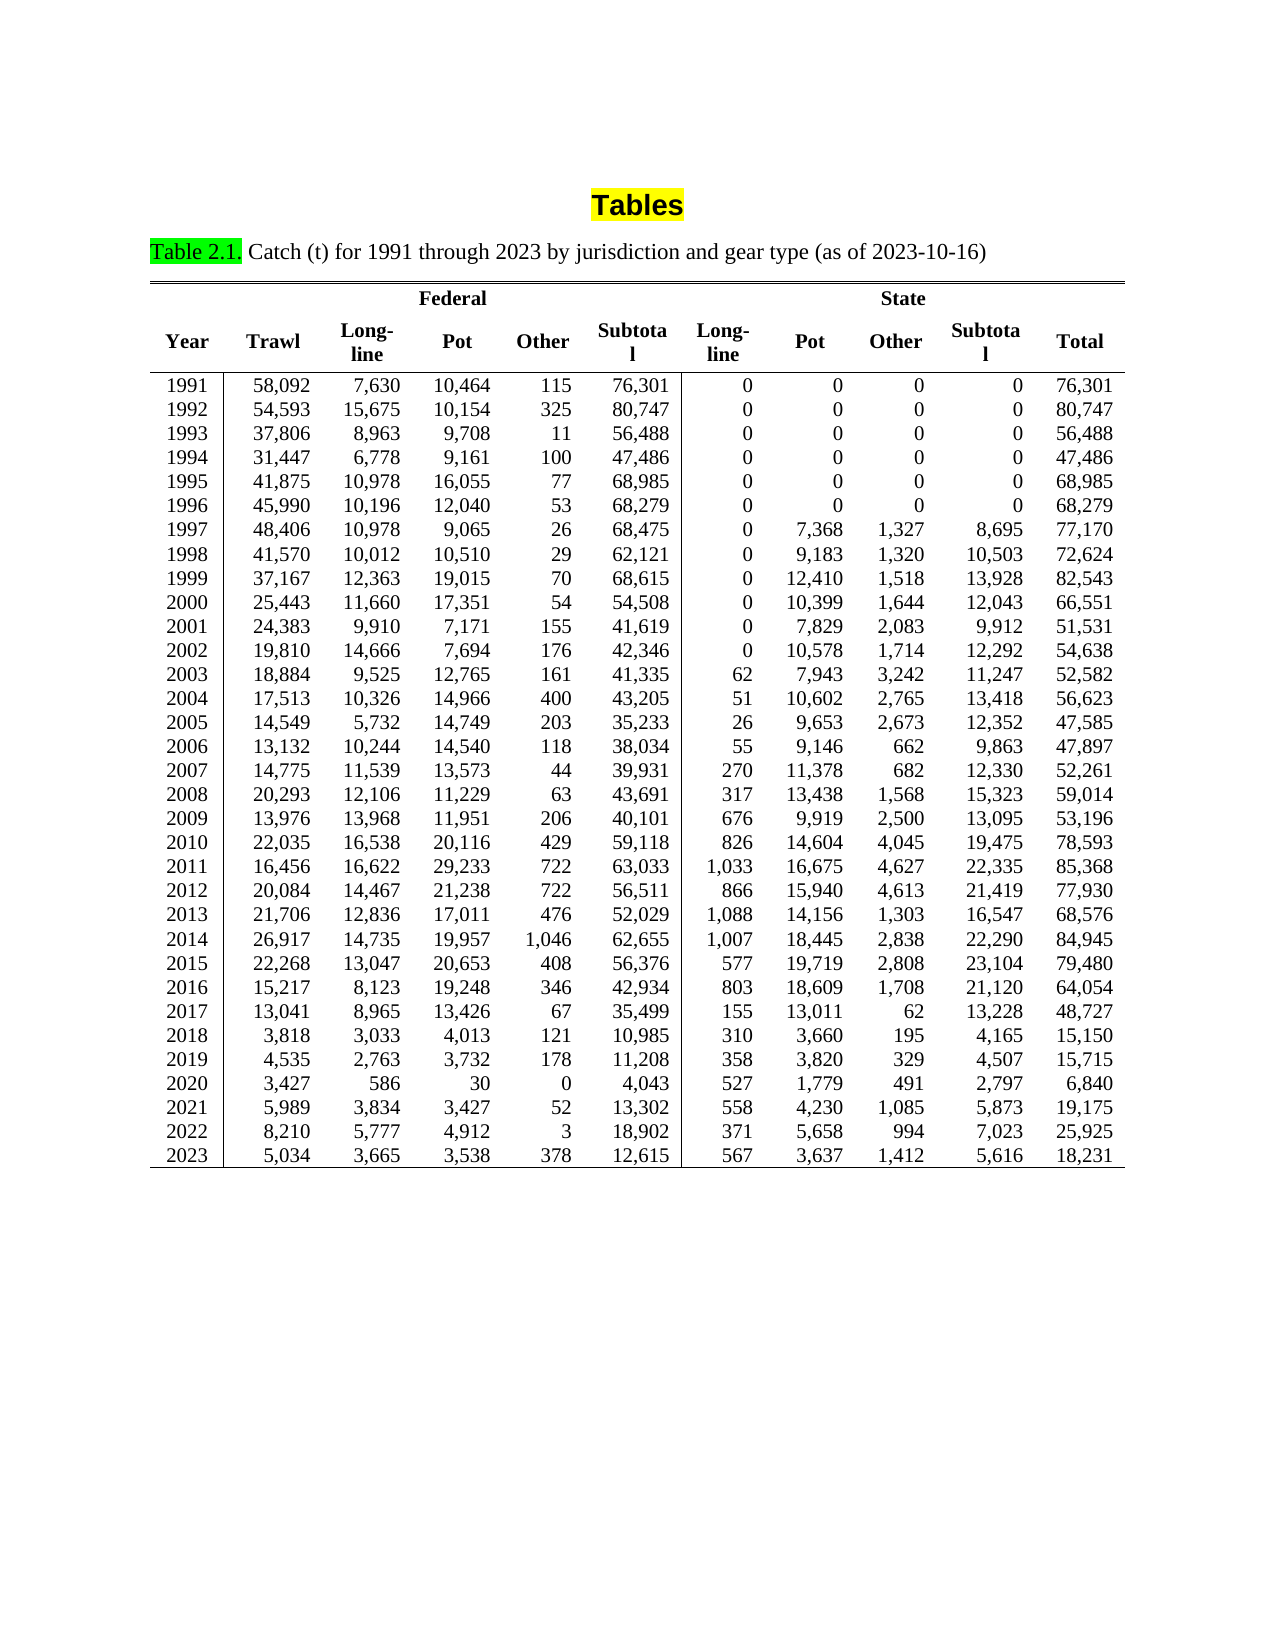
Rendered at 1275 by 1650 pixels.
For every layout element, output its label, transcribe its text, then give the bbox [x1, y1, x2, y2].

table_cell 10,602 [765, 686, 855, 710]
table_cell 1997 [150, 518, 223, 541]
table_cell 0 [765, 373, 855, 397]
table_cell 0 [936, 397, 1035, 421]
table_cell 41,875 [224, 469, 322, 493]
table_cell 13,228 [936, 999, 1035, 1023]
table_cell 2,808 [855, 951, 936, 974]
table_cell 0 [855, 421, 936, 445]
table_cell 29,233 [412, 854, 502, 878]
table_cell 206 [502, 806, 583, 830]
table_cell Year [150, 311, 224, 372]
table_cell 12,330 [936, 758, 1035, 782]
table_cell 12,363 [322, 566, 412, 589]
table_cell 9,146 [765, 734, 855, 758]
table_cell 4,912 [412, 1119, 502, 1143]
table_cell 1999 [150, 566, 223, 589]
table_cell 0 [936, 493, 1035, 517]
table_cell 310 [682, 1023, 765, 1047]
table_cell 2021 [150, 1095, 223, 1119]
table_cell 10,578 [765, 638, 855, 662]
table_cell 19,175 [1035, 1095, 1125, 1119]
table_cell 39,931 [584, 758, 681, 782]
table_cell 346 [502, 975, 583, 999]
table_cell 3,637 [765, 1143, 855, 1167]
table_cell 5,034 [224, 1143, 322, 1167]
table_cell 13,976 [224, 806, 322, 830]
table_cell 203 [502, 710, 583, 734]
table_cell 56,623 [1035, 686, 1125, 710]
table_cell 17,513 [224, 686, 322, 710]
table_cell 4,535 [224, 1047, 322, 1071]
table_cell 26,917 [224, 926, 322, 951]
table_cell 14,775 [224, 758, 322, 782]
table_cell 13,928 [936, 566, 1035, 589]
table_cell 44 [502, 758, 583, 782]
table_cell 429 [502, 830, 583, 854]
table_cell 25,443 [224, 590, 322, 614]
table_cell 0 [682, 541, 765, 566]
table_cell 378 [502, 1143, 583, 1167]
table_cell 70 [502, 566, 583, 589]
table_cell 371 [682, 1119, 765, 1143]
table_cell 7,630 [322, 373, 412, 397]
table_cell 0 [855, 397, 936, 421]
table_cell 10,244 [322, 734, 412, 758]
table_cell 22,268 [224, 951, 322, 974]
table_cell 12,043 [936, 590, 1035, 614]
table_cell 155 [682, 999, 765, 1023]
table_cell 47,486 [584, 445, 681, 469]
table_cell 3,660 [765, 1023, 855, 1047]
table_cell 8,123 [322, 975, 412, 999]
table_cell 13,968 [322, 806, 412, 830]
table_cell 13,418 [936, 686, 1035, 710]
table_cell 52 [502, 1095, 583, 1119]
table_cell 13,132 [224, 734, 322, 758]
table_cell 2016 [150, 975, 223, 999]
table_cell 68,985 [584, 469, 681, 493]
table_cell 3,820 [765, 1047, 855, 1071]
table_cell 14,467 [322, 878, 412, 902]
table_cell 4,230 [765, 1095, 855, 1119]
table_cell 56,376 [584, 951, 681, 974]
table_cell 2,797 [936, 1071, 1035, 1095]
table_cell 9,065 [412, 518, 502, 541]
table_cell 6,840 [1035, 1071, 1125, 1095]
table_cell 5,616 [936, 1143, 1035, 1167]
table_cell 476 [502, 903, 583, 926]
table_cell 1,303 [855, 903, 936, 926]
table_cell 13,438 [765, 782, 855, 806]
table_cell 0 [682, 638, 765, 662]
table_cell 24,383 [224, 614, 322, 638]
table_cell 8,963 [322, 421, 412, 445]
table_cell Pot [765, 311, 855, 372]
table_cell 16,055 [412, 469, 502, 493]
table_cell 30 [412, 1071, 502, 1095]
table_cell 3,834 [322, 1095, 412, 1119]
table_cell 41,619 [584, 614, 681, 638]
table_cell 1998 [150, 541, 223, 566]
table_cell 63 [502, 782, 583, 806]
table_cell 31,447 [224, 445, 322, 469]
table_cell 1,033 [682, 854, 765, 878]
table_cell 76,301 [1035, 373, 1125, 397]
table_cell 0 [682, 614, 765, 638]
table_header Federal [224, 284, 681, 311]
table_cell 2,083 [855, 614, 936, 638]
table_cell 100 [502, 445, 583, 469]
table_cell 2007 [150, 758, 223, 782]
table_cell 14,549 [224, 710, 322, 734]
table_cell 3,818 [224, 1023, 322, 1047]
table_cell 10,978 [322, 469, 412, 493]
table_cell 2017 [150, 999, 223, 1023]
table_cell 1,327 [855, 518, 936, 541]
table_cell 12,292 [936, 638, 1035, 662]
table_cell 3,427 [224, 1071, 322, 1095]
table_cell 19,015 [412, 566, 502, 589]
table_cell 2002 [150, 638, 223, 662]
table_cell 0 [682, 566, 765, 589]
table_cell 0 [855, 469, 936, 493]
table_cell 77,930 [1035, 878, 1125, 902]
table_cell 52,582 [1035, 662, 1125, 686]
table_cell Total [1035, 311, 1125, 372]
table_header [150, 284, 224, 311]
table_cell 400 [502, 686, 583, 710]
table_cell 329 [855, 1047, 936, 1071]
table_cell 2010 [150, 830, 223, 854]
table_cell 9,863 [936, 734, 1035, 758]
table_cell 586 [322, 1071, 412, 1095]
table_cell 19,248 [412, 975, 502, 999]
table_cell 2,765 [855, 686, 936, 710]
table_cell 53,196 [1035, 806, 1125, 830]
table_cell 14,666 [322, 638, 412, 662]
table_cell 2003 [150, 662, 223, 686]
table_cell 1995 [150, 469, 223, 493]
table_cell 0 [682, 469, 765, 493]
table_cell Other [502, 311, 583, 372]
table_cell 0 [682, 397, 765, 421]
table_cell 19,810 [224, 638, 322, 662]
table_cell 37,167 [224, 566, 322, 589]
table_cell 56,488 [1035, 421, 1125, 445]
table_cell 63,033 [584, 854, 681, 878]
table_cell 0 [765, 445, 855, 469]
table_cell 35,233 [584, 710, 681, 734]
table_cell 11,378 [765, 758, 855, 782]
table_cell 1,007 [682, 926, 765, 951]
table_cell 1,412 [855, 1143, 936, 1167]
table_cell 0 [682, 445, 765, 469]
table_cell 0 [682, 373, 765, 397]
table_cell 722 [502, 854, 583, 878]
table_cell 4,045 [855, 830, 936, 854]
table_cell 8,695 [936, 518, 1035, 541]
table_cell 2004 [150, 686, 223, 710]
table_cell 0 [502, 1071, 583, 1095]
table_cell 0 [765, 397, 855, 421]
table_cell 41,335 [584, 662, 681, 686]
table_cell 2013 [150, 903, 223, 926]
table_cell 10,012 [322, 541, 412, 566]
table_cell 48,727 [1035, 999, 1125, 1023]
table_cell 64,054 [1035, 975, 1125, 999]
table_cell 722 [502, 878, 583, 902]
table_cell 82,543 [1035, 566, 1125, 589]
table_cell 7,368 [765, 518, 855, 541]
table_cell 12,352 [936, 710, 1035, 734]
table_cell 2,500 [855, 806, 936, 830]
table_cell 0 [936, 469, 1035, 493]
table_cell Subtotal [584, 311, 681, 372]
table_cell 53 [502, 493, 583, 517]
table_cell 6,778 [322, 445, 412, 469]
table_cell 567 [682, 1143, 765, 1167]
table_cell 2000 [150, 590, 223, 614]
table_cell 21,706 [224, 903, 322, 926]
table_header State [681, 284, 1125, 311]
table_cell 15,323 [936, 782, 1035, 806]
table_cell 41,570 [224, 541, 322, 566]
table_cell 10,978 [322, 518, 412, 541]
table_cell 7,829 [765, 614, 855, 638]
table_cell 54 [502, 590, 583, 614]
table_cell 9,161 [412, 445, 502, 469]
table_cell 20,293 [224, 782, 322, 806]
table_cell 161 [502, 662, 583, 686]
table_cell 2001 [150, 614, 223, 638]
table_cell 19,475 [936, 830, 1035, 854]
table_cell 14,966 [412, 686, 502, 710]
table_cell 10,503 [936, 541, 1035, 566]
table_cell 13,041 [224, 999, 322, 1023]
table_cell Long-line [681, 311, 765, 372]
table_cell 47,585 [1035, 710, 1125, 734]
table_cell 54,593 [224, 397, 322, 421]
table_cell 12,836 [322, 903, 412, 926]
table_cell 25,925 [1035, 1119, 1125, 1143]
table_cell 14,156 [765, 903, 855, 926]
table_cell 662 [855, 734, 936, 758]
table_cell 12,040 [412, 493, 502, 517]
table_cell 358 [682, 1047, 765, 1071]
table_cell 38,034 [584, 734, 681, 758]
table_cell 176 [502, 638, 583, 662]
table_cell 3,242 [855, 662, 936, 686]
table_cell 43,691 [584, 782, 681, 806]
subtitle Tables [150, 187, 1125, 221]
table_cell 15,217 [224, 975, 322, 999]
table_cell 1,568 [855, 782, 936, 806]
table_cell 317 [682, 782, 765, 806]
table_cell 11,660 [322, 590, 412, 614]
table_cell 803 [682, 975, 765, 999]
table_cell 1,088 [682, 903, 765, 926]
table_cell Subtotal [936, 311, 1035, 372]
table_cell 7,694 [412, 638, 502, 662]
table_cell 826 [682, 830, 765, 854]
table_cell 10,154 [412, 397, 502, 421]
table_cell 12,106 [322, 782, 412, 806]
table_cell 1994 [150, 445, 223, 469]
table_cell 1993 [150, 421, 223, 445]
table_cell 1,085 [855, 1095, 936, 1119]
table_cell 3,538 [412, 1143, 502, 1167]
table_cell 0 [855, 445, 936, 469]
table_cell 9,912 [936, 614, 1035, 638]
table_cell 1,644 [855, 590, 936, 614]
table_cell 9,183 [765, 541, 855, 566]
table_cell 115 [502, 373, 583, 397]
table_cell 16,675 [765, 854, 855, 878]
table_cell 77 [502, 469, 583, 493]
table_cell 14,735 [322, 926, 412, 951]
table_cell 11,247 [936, 662, 1035, 686]
table_cell 325 [502, 397, 583, 421]
table_cell 1992 [150, 397, 223, 421]
table_cell 0 [682, 493, 765, 517]
table_cell 11,229 [412, 782, 502, 806]
table_cell 9,910 [322, 614, 412, 638]
table_cell 2011 [150, 854, 223, 878]
table_cell 76,301 [584, 373, 681, 397]
table_cell 866 [682, 878, 765, 902]
table_cell 0 [682, 421, 765, 445]
table_cell 2005 [150, 710, 223, 734]
table_cell 0 [765, 493, 855, 517]
table_cell 77,170 [1035, 518, 1125, 541]
table_cell 3,732 [412, 1047, 502, 1071]
table_cell 59,118 [584, 830, 681, 854]
table_cell 51,531 [1035, 614, 1125, 638]
table_cell 0 [936, 373, 1035, 397]
table_cell 8,965 [322, 999, 412, 1023]
table_cell 408 [502, 951, 583, 974]
table_cell 52,029 [584, 903, 681, 926]
table_cell 155 [502, 614, 583, 638]
table_cell Long-line [322, 311, 412, 372]
table_cell 14,604 [765, 830, 855, 854]
table_cell 19,719 [765, 951, 855, 974]
table_cell 16,547 [936, 903, 1035, 926]
table_cell 43,205 [584, 686, 681, 710]
table_cell 4,613 [855, 878, 936, 902]
table_cell 0 [855, 373, 936, 397]
table_cell 118 [502, 734, 583, 758]
table_cell 68,985 [1035, 469, 1125, 493]
table_cell 62,121 [584, 541, 681, 566]
table_cell 11 [502, 421, 583, 445]
table_cell 12,410 [765, 566, 855, 589]
table_cell 4,507 [936, 1047, 1035, 1071]
table_cell 3,033 [322, 1023, 412, 1047]
table_cell 2,838 [855, 926, 936, 951]
table_cell 2019 [150, 1047, 223, 1071]
table_cell 80,747 [584, 397, 681, 421]
table_cell 5,777 [322, 1119, 412, 1143]
table_cell 2014 [150, 926, 223, 951]
table_cell 54,638 [1035, 638, 1125, 662]
table_cell 2020 [150, 1071, 223, 1095]
table_cell 270 [682, 758, 765, 782]
table_cell 47,897 [1035, 734, 1125, 758]
table_cell 56,488 [584, 421, 681, 445]
table_cell 2,673 [855, 710, 936, 734]
table_cell 178 [502, 1047, 583, 1071]
table_cell 16,622 [322, 854, 412, 878]
table_cell 4,627 [855, 854, 936, 878]
table_cell 0 [682, 590, 765, 614]
table_cell 8,210 [224, 1119, 322, 1143]
table_cell 3 [502, 1119, 583, 1143]
table_cell 11,539 [322, 758, 412, 782]
table_cell 68,576 [1035, 903, 1125, 926]
table_cell 23,104 [936, 951, 1035, 974]
table_cell 20,116 [412, 830, 502, 854]
table_cell 62 [855, 999, 936, 1023]
table_cell 66,551 [1035, 590, 1125, 614]
table_cell 19,957 [412, 926, 502, 951]
table_cell 56,511 [584, 878, 681, 902]
table_cell 79,480 [1035, 951, 1125, 974]
table_cell 18,445 [765, 926, 855, 951]
table_cell 48,406 [224, 518, 322, 541]
table_cell 13,426 [412, 999, 502, 1023]
table_cell 15,940 [765, 878, 855, 902]
table_cell 22,290 [936, 926, 1035, 951]
table_cell 527 [682, 1071, 765, 1095]
table_cell 2012 [150, 878, 223, 902]
table_cell 10,985 [584, 1023, 681, 1047]
table_cell 21,120 [936, 975, 1035, 999]
table_cell 68,279 [584, 493, 681, 517]
table_cell 67 [502, 999, 583, 1023]
table_cell 0 [855, 493, 936, 517]
table_cell 52,261 [1035, 758, 1125, 782]
table_cell 51 [682, 686, 765, 710]
table_cell 1,046 [502, 926, 583, 951]
table_cell 10,399 [765, 590, 855, 614]
table_cell 11,951 [412, 806, 502, 830]
table_cell 994 [855, 1119, 936, 1143]
table_cell 2015 [150, 951, 223, 974]
table_cell 7,023 [936, 1119, 1035, 1143]
table_cell 1996 [150, 493, 223, 517]
table_cell 1,320 [855, 541, 936, 566]
table_cell 1,714 [855, 638, 936, 662]
table_cell 1,708 [855, 975, 936, 999]
table_cell 121 [502, 1023, 583, 1047]
table_cell 0 [765, 469, 855, 493]
table_cell 21,238 [412, 878, 502, 902]
table_cell Other [855, 311, 936, 372]
table_cell 9,708 [412, 421, 502, 445]
table_cell 18,884 [224, 662, 322, 686]
table_cell 2022 [150, 1119, 223, 1143]
table_cell 12,615 [584, 1143, 681, 1167]
table_cell 10,326 [322, 686, 412, 710]
table_cell 5,989 [224, 1095, 322, 1119]
table_cell 62 [682, 662, 765, 686]
table_cell 7,171 [412, 614, 502, 638]
table_cell 5,732 [322, 710, 412, 734]
table_cell 11,208 [584, 1047, 681, 1071]
table_cell 59,014 [1035, 782, 1125, 806]
table_cell 491 [855, 1071, 936, 1095]
table_cell 0 [765, 421, 855, 445]
table_cell 4,165 [936, 1023, 1035, 1047]
table_cell 26 [682, 710, 765, 734]
table_cell 20,084 [224, 878, 322, 902]
table_cell 18,902 [584, 1119, 681, 1143]
table_cell Pot [412, 311, 502, 372]
table_cell 78,593 [1035, 830, 1125, 854]
table_cell 47,486 [1035, 445, 1125, 469]
table_cell 72,624 [1035, 541, 1125, 566]
table_cell 68,615 [584, 566, 681, 589]
table_cell 45,990 [224, 493, 322, 517]
table_cell 9,525 [322, 662, 412, 686]
table_cell 4,043 [584, 1071, 681, 1095]
table_cell 9,919 [765, 806, 855, 830]
table_cell 195 [855, 1023, 936, 1047]
table_cell 5,658 [765, 1119, 855, 1143]
subtitle Table 2.1. Catch (t) for 1991 through 2023 by jurisdiction and gear type (as of 2023-10-16) [242, 238, 1125, 264]
table_cell 14,540 [412, 734, 502, 758]
table_cell 1,779 [765, 1071, 855, 1095]
table_cell 1991 [150, 373, 223, 397]
table_cell 3,427 [412, 1095, 502, 1119]
table_cell 4,013 [412, 1023, 502, 1047]
table_cell 26 [502, 518, 583, 541]
table_cell 0 [682, 518, 765, 541]
table_cell 13,047 [322, 951, 412, 974]
table_cell 558 [682, 1095, 765, 1119]
table_cell 42,934 [584, 975, 681, 999]
table_cell 3,665 [322, 1143, 412, 1167]
table_cell 22,335 [936, 854, 1035, 878]
table_cell 22,035 [224, 830, 322, 854]
table_cell 1,518 [855, 566, 936, 589]
table_cell 9,653 [765, 710, 855, 734]
table_cell 15,715 [1035, 1047, 1125, 1071]
table_cell 13,573 [412, 758, 502, 782]
table_cell 62,655 [584, 926, 681, 951]
table_cell 16,538 [322, 830, 412, 854]
table_cell 37,806 [224, 421, 322, 445]
table_cell 55 [682, 734, 765, 758]
table_cell Trawl [224, 311, 322, 372]
table_cell 16,456 [224, 854, 322, 878]
table_cell 14,749 [412, 710, 502, 734]
table_cell 58,092 [224, 373, 322, 397]
table_cell 15,675 [322, 397, 412, 421]
table_cell 84,945 [1035, 926, 1125, 951]
table_cell 17,351 [412, 590, 502, 614]
table_cell 80,747 [1035, 397, 1125, 421]
table_cell 2008 [150, 782, 223, 806]
table_cell 29 [502, 541, 583, 566]
table_cell 10,464 [412, 373, 502, 397]
table_cell 17,011 [412, 903, 502, 926]
table_cell 20,653 [412, 951, 502, 974]
table_cell 12,765 [412, 662, 502, 686]
table_cell 42,346 [584, 638, 681, 662]
table_cell 13,095 [936, 806, 1035, 830]
table_cell 13,011 [765, 999, 855, 1023]
table_cell 0 [936, 445, 1035, 469]
table_cell 2023 [150, 1143, 223, 1167]
table_cell 0 [936, 421, 1035, 445]
table_cell 15,150 [1035, 1023, 1125, 1047]
table_cell 54,508 [584, 590, 681, 614]
table_cell 68,475 [584, 518, 681, 541]
table_cell 10,196 [322, 493, 412, 517]
table_cell 18,231 [1035, 1143, 1125, 1167]
table_cell 35,499 [584, 999, 681, 1023]
table_cell 577 [682, 951, 765, 974]
table_cell 7,943 [765, 662, 855, 686]
table_cell 85,368 [1035, 854, 1125, 878]
table_cell 40,101 [584, 806, 681, 830]
table_cell 10,510 [412, 541, 502, 566]
table_cell 21,419 [936, 878, 1035, 902]
table_cell 5,873 [936, 1095, 1035, 1119]
table_cell 2006 [150, 734, 223, 758]
table_cell 13,302 [584, 1095, 681, 1119]
table_cell 18,609 [765, 975, 855, 999]
table_cell 682 [855, 758, 936, 782]
table_cell 2009 [150, 806, 223, 830]
table_cell 2,763 [322, 1047, 412, 1071]
table_cell 676 [682, 806, 765, 830]
table_cell 2018 [150, 1023, 223, 1047]
table_cell 68,279 [1035, 493, 1125, 517]
